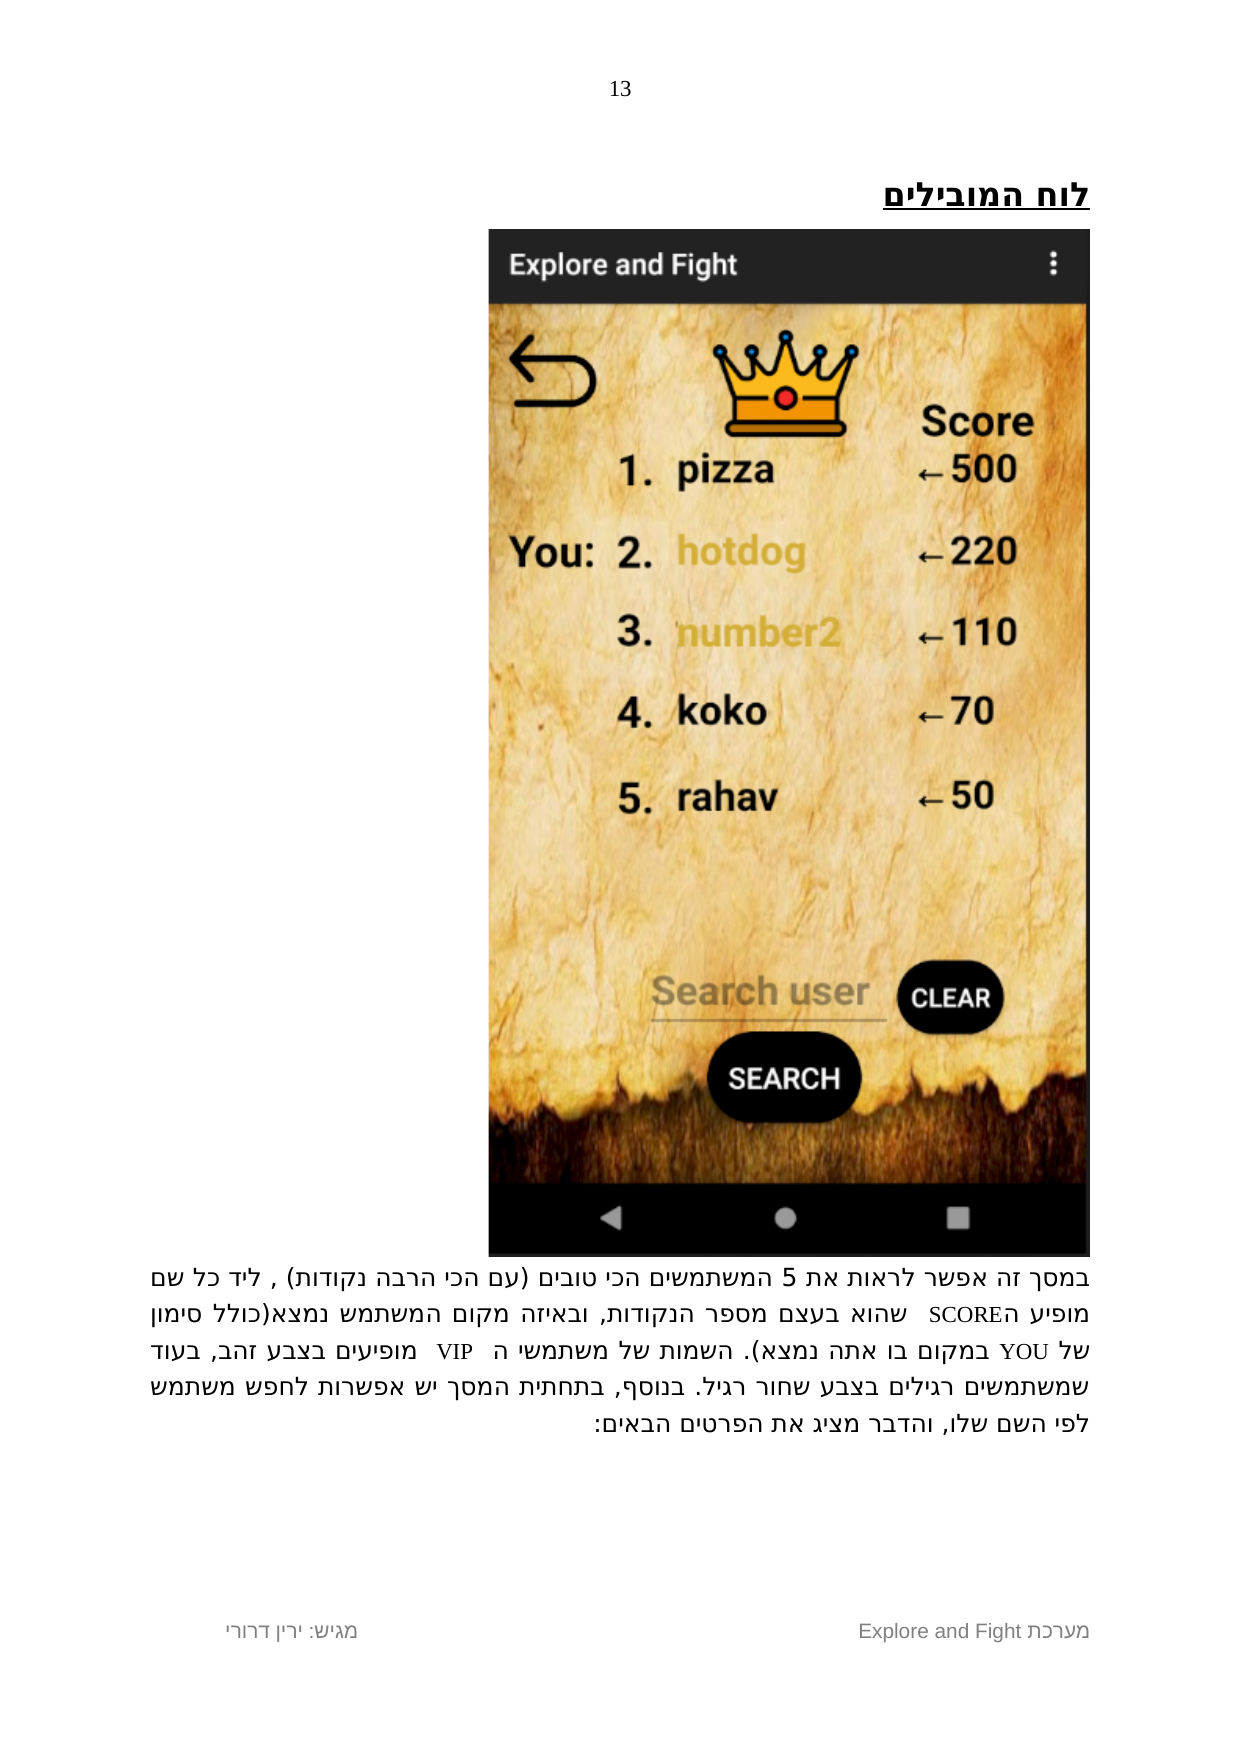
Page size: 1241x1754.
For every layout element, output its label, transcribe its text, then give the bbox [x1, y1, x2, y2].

subtitle לוח המובילים [150, 175, 1090, 214]
picture [488, 229, 1090, 1257]
text במסך זה אפשר לראות את 5 המשתמשים הכי טובים (עם הכי הרבה נקודות) , ליד כל שם מופיע הSCORE שהוא בעצם מספר הנקודות, ובאיזה מקום המשתמש נמצא(כולל סימון של YOU במקום בו אתה נמצא). השמות של משתמשי ה VIP מופיעים בצבע זהב, בעוד שמשתמשים רגילים בצבע שחור רגיל. בנוסף, בתחתית המסך יש אפשרות לחפש משתמש לפי השם שלו, והדבר מציג את הפרטים הבאים: [150, 1263, 1090, 1438]
